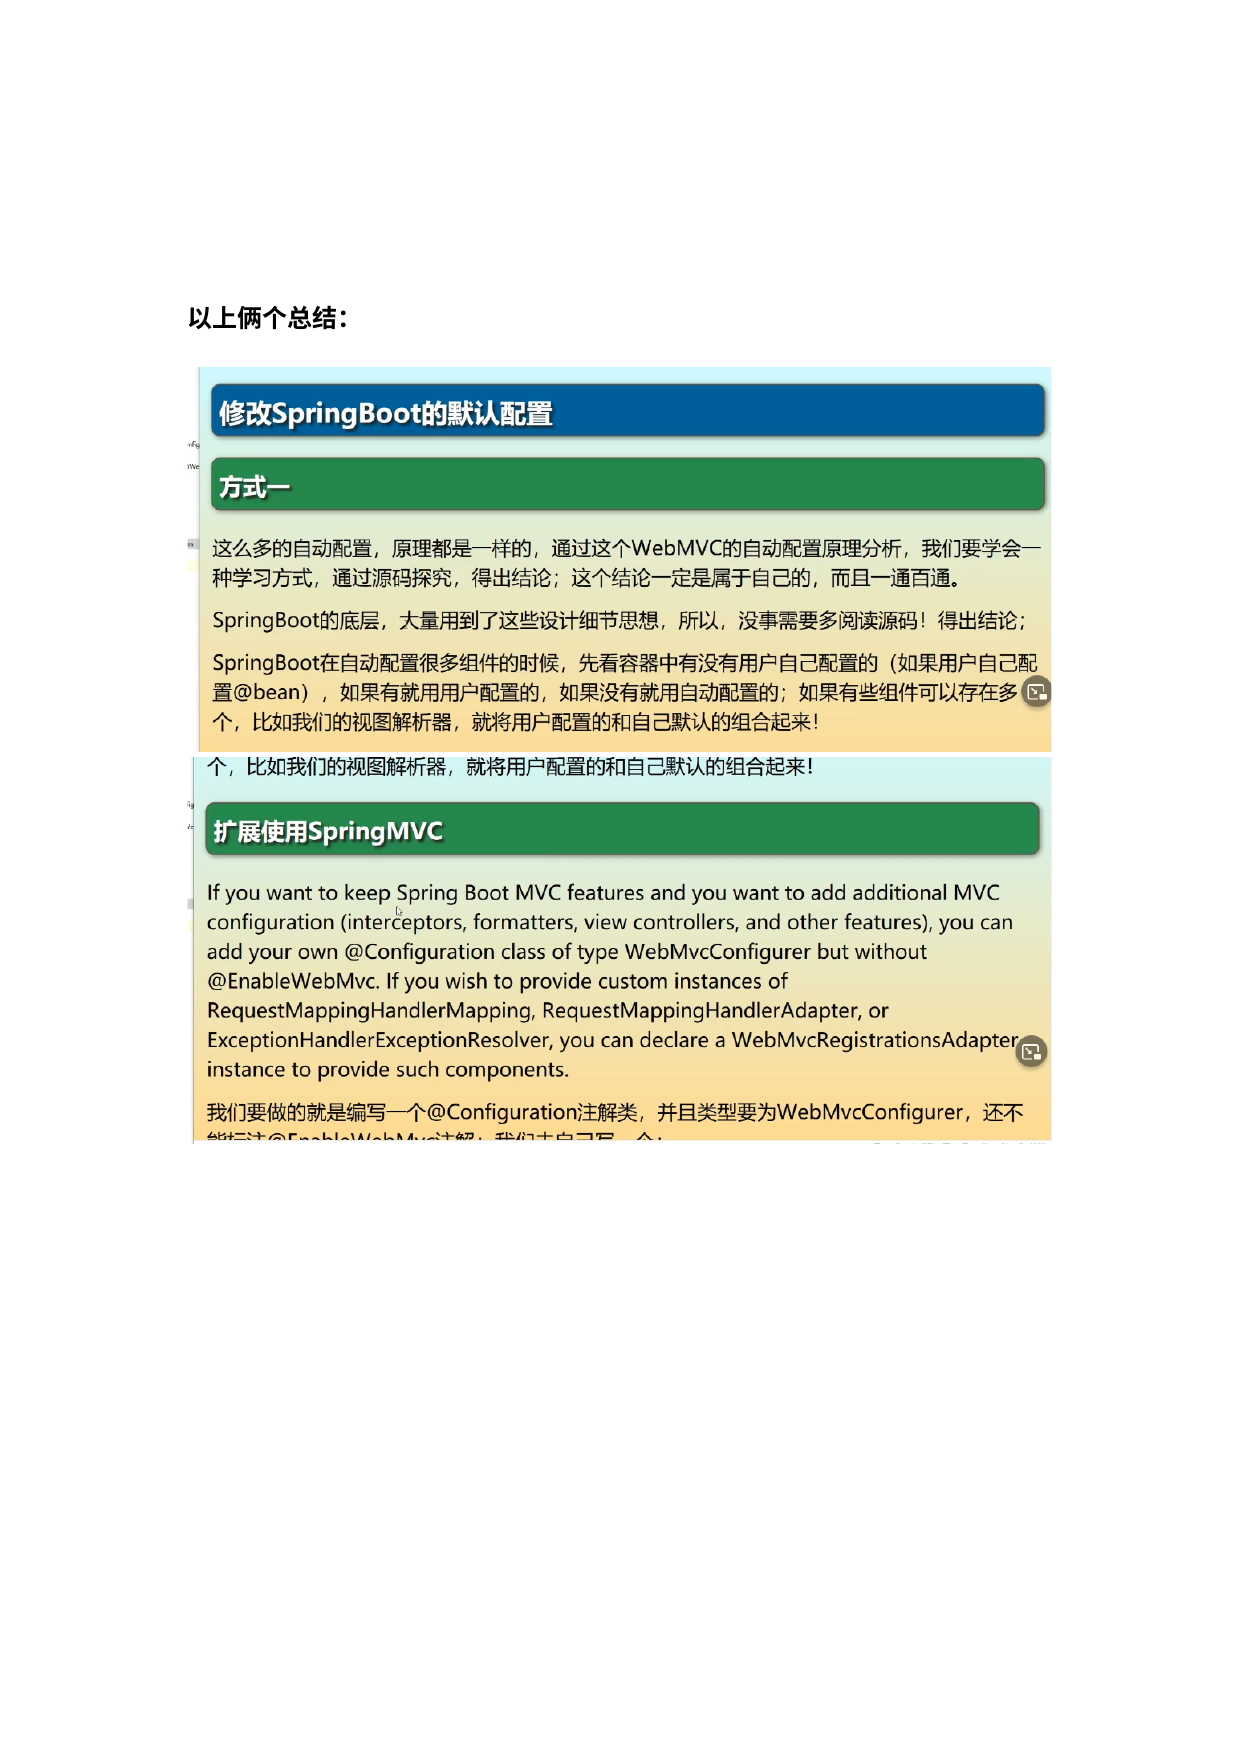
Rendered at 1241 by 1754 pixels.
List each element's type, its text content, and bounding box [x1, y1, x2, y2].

picture [187, 367, 1052, 752]
picture [187, 757, 1052, 1144]
subtitle 以上俩个总结： [187, 284, 1053, 349]
